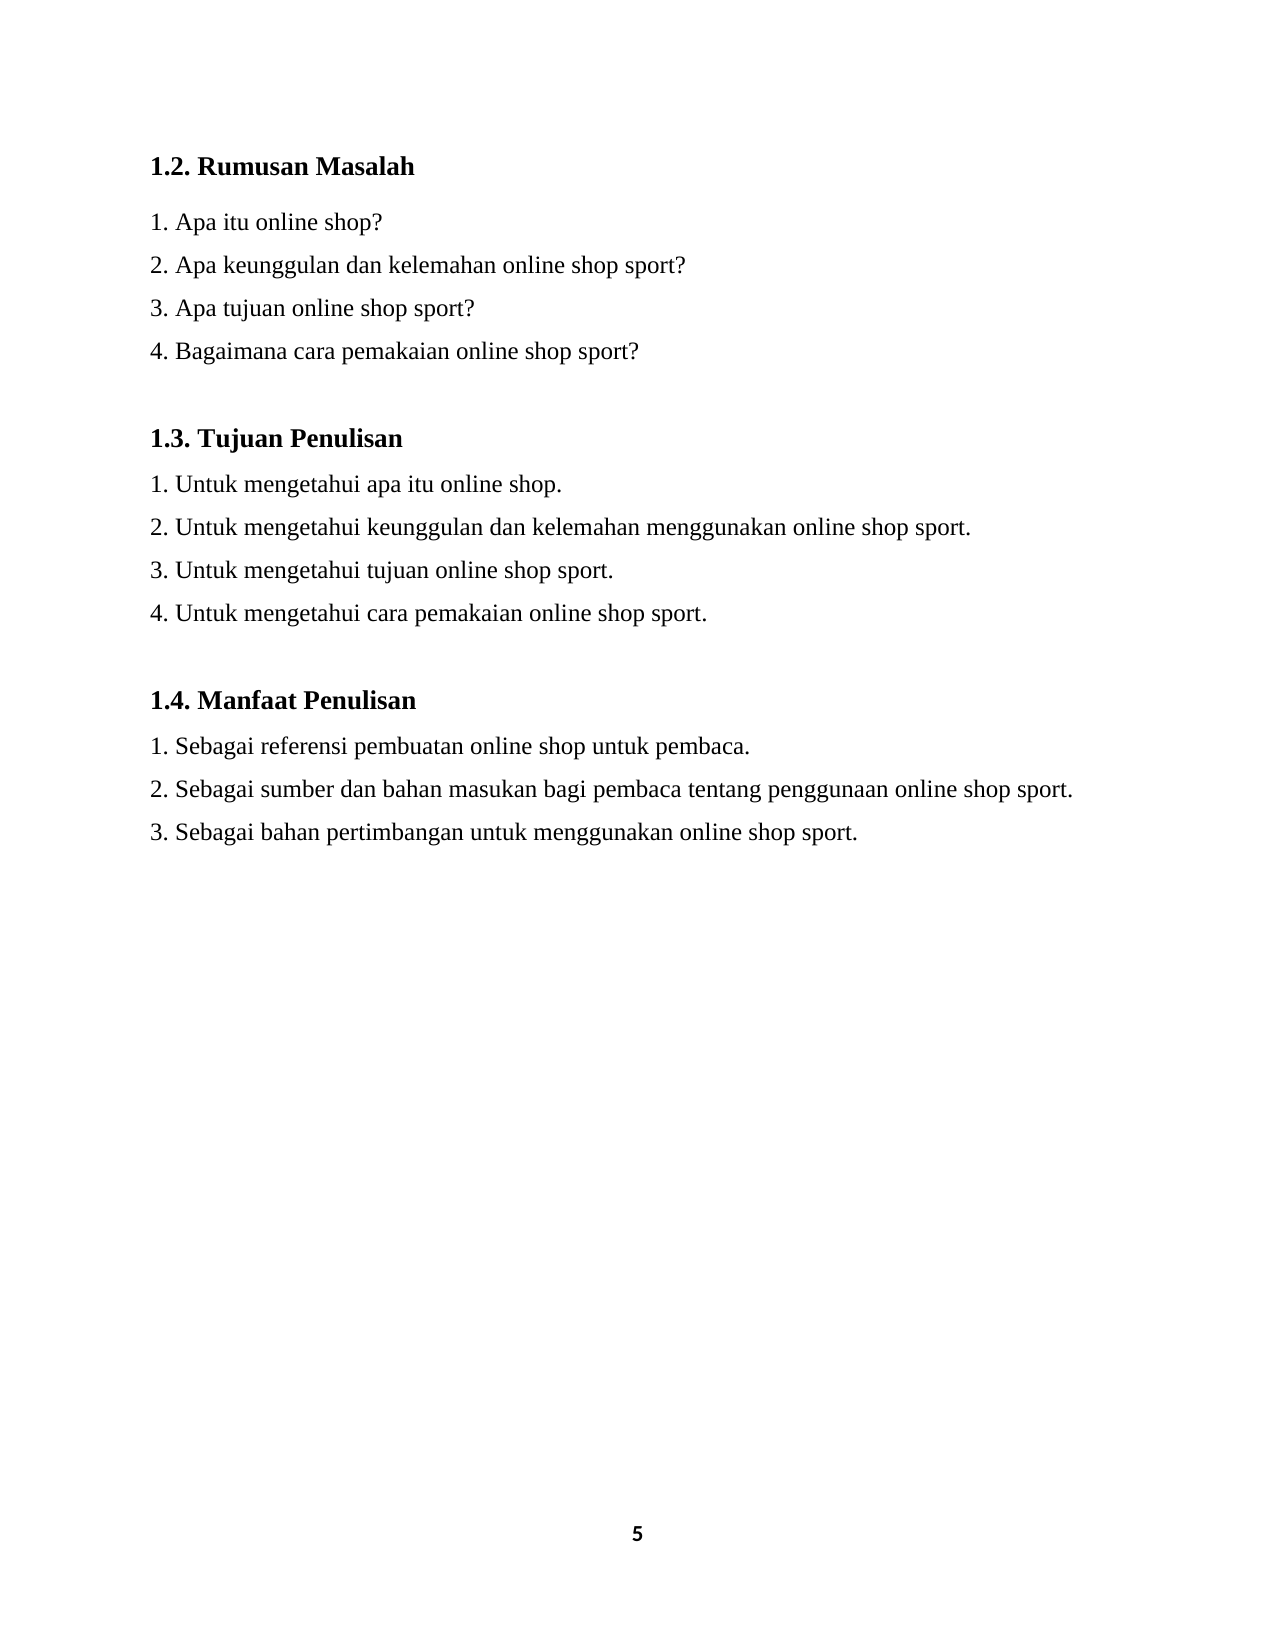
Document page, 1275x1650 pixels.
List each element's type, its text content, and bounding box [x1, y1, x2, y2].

text 4. Bagaimana cara pemakaian online shop sport? [150, 336, 1125, 365]
text 1. Sebagai referensi pembuatan online shop untuk pembaca. [150, 731, 1125, 760]
text 3. Untuk mengetahui tujuan online shop sport. [150, 555, 1125, 584]
text 1. Untuk mengetahui apa itu online shop. [150, 469, 1125, 498]
text 2. Apa keunggulan dan kelemahan online shop sport? [150, 250, 1125, 278]
text 1.3. Tujuan Penulisan [150, 422, 1125, 453]
text 2. Sebagai sumber dan bahan masukan bagi pembaca tentang penggunaan online shop sport. [150, 774, 1125, 803]
text 1.4. Manfaat Penulisan [150, 684, 1125, 716]
text 3. Apa tujuan online shop sport? [150, 293, 1125, 322]
text 2. Untuk mengetahui keunggulan dan kelemahan menggunakan online shop sport. [150, 512, 1125, 541]
text 4. Untuk mengetahui cara pemakaian online shop sport. [150, 598, 1125, 627]
text 1.2. Rumusan Masalah [150, 150, 1125, 181]
text 3. Sebagai bahan pertimbangan untuk menggunakan online shop sport. [150, 817, 1125, 846]
text 1. Apa itu online shop? [150, 207, 1125, 235]
